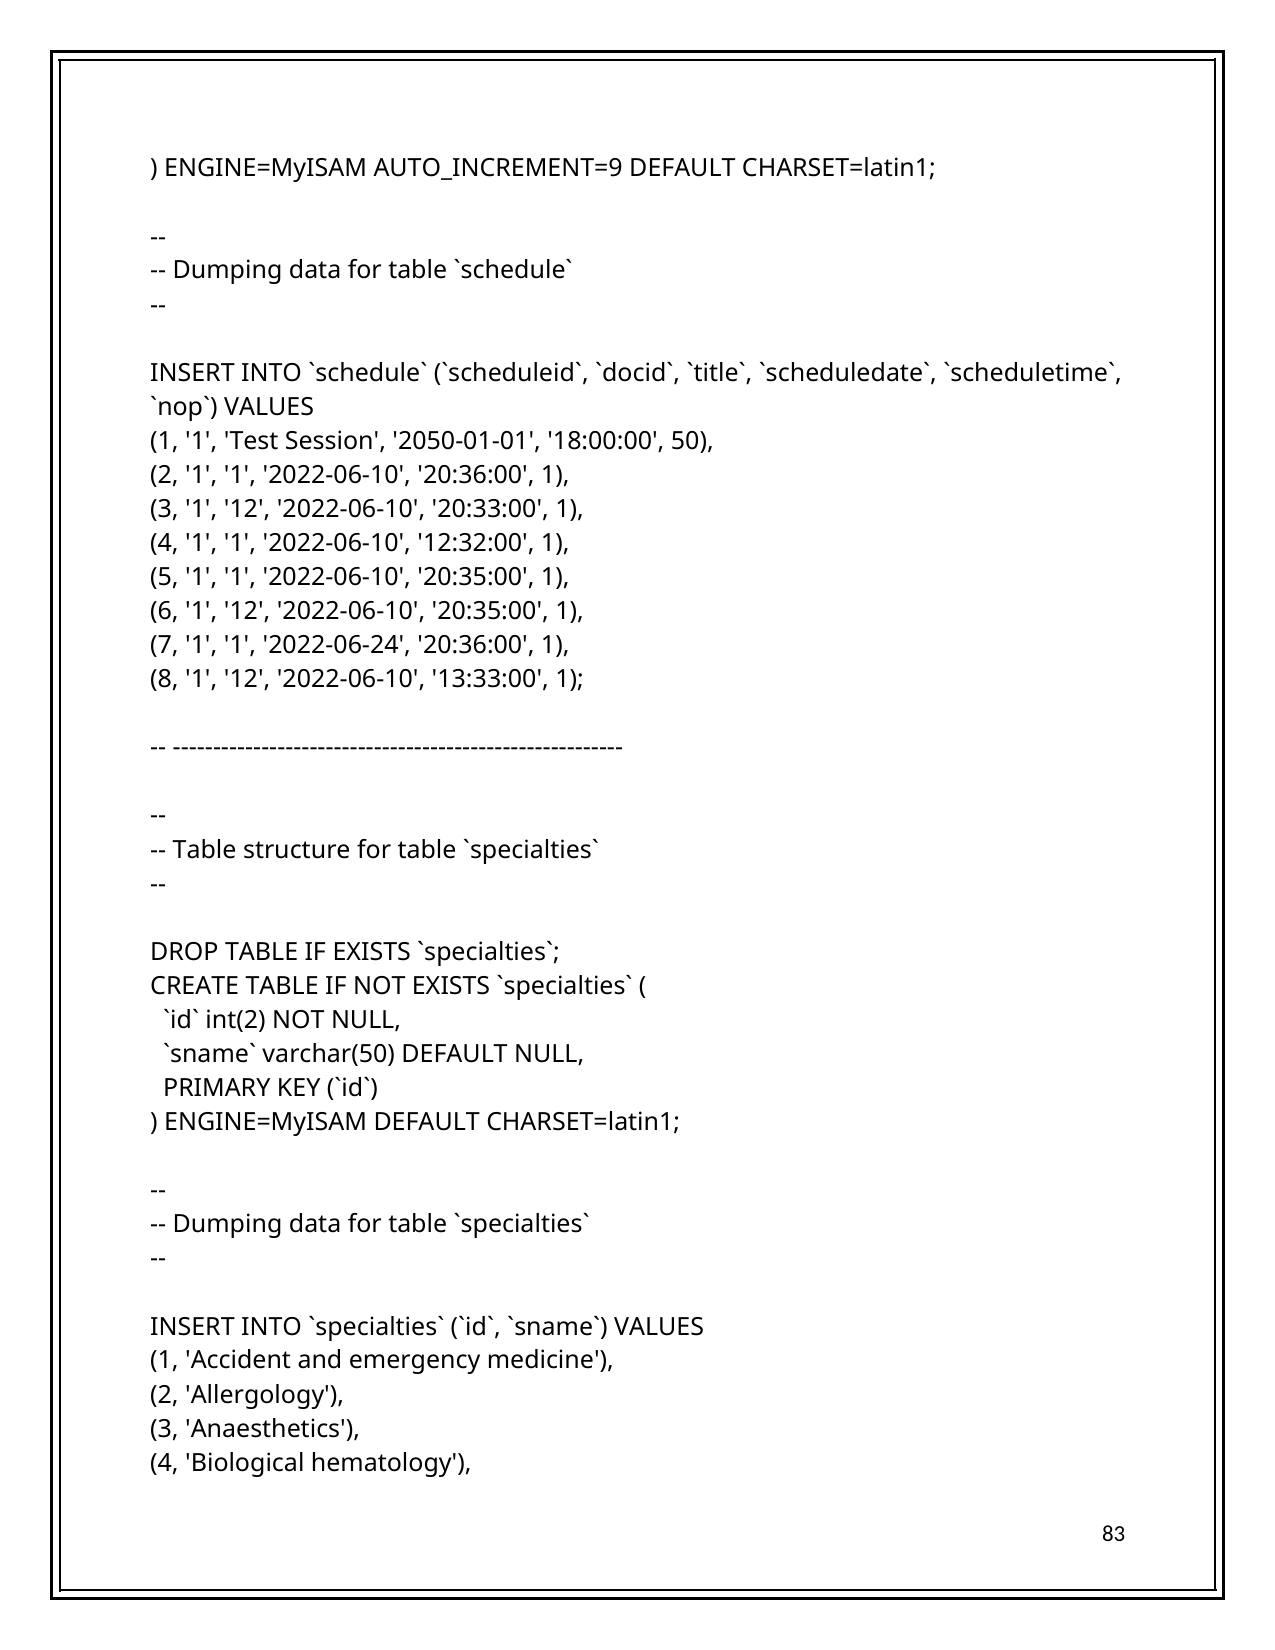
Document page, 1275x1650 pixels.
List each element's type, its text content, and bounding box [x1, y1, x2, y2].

text DROP TABLE IF EXISTS `specialties`; [150, 933, 1125, 967]
text INSERT INTO `specialties` (`id`, `sname`) VALUES [150, 1308, 1125, 1342]
text -- [150, 1240, 1125, 1274]
text (8, '1', '12', '2022-06-10', '13:33:00', 1); [150, 661, 1125, 695]
text INSERT INTO `schedule` (`scheduleid`, `docid`, `title`, `scheduledate`, `scheduletime`, `nop`) VALUES [150, 354, 1125, 422]
text `sname` varchar(50) DEFAULT NULL, [150, 1036, 1125, 1070]
text -- -------------------------------------------------------- [150, 729, 1125, 763]
text (1, '1', 'Test Session', '2050-01-01', '18:00:00', 50), [150, 422, 1125, 457]
text -- [150, 286, 1125, 320]
text ) ENGINE=MyISAM AUTO_INCREMENT=9 DEFAULT CHARSET=latin1; [150, 150, 1125, 184]
text -- Dumping data for table `specialties` [150, 1206, 1125, 1240]
text (5, '1', '1', '2022-06-10', '20:35:00', 1), [150, 559, 1125, 593]
text PRIMARY KEY (`id`) [150, 1070, 1125, 1104]
text -- [150, 218, 1125, 252]
text -- [150, 865, 1125, 899]
text (2, '1', '1', '2022-06-10', '20:36:00', 1), [150, 457, 1125, 491]
text (4, '1', '1', '2022-06-10', '12:32:00', 1), [150, 525, 1125, 559]
text -- Table structure for table `specialties` [150, 831, 1125, 865]
text -- [150, 1172, 1125, 1206]
text `id` int(2) NOT NULL, [150, 1002, 1125, 1036]
text (3, 'Anaesthetics'), [150, 1410, 1125, 1444]
text (4, 'Biological hematology'), [150, 1444, 1125, 1478]
text (6, '1', '12', '2022-06-10', '20:35:00', 1), [150, 593, 1125, 627]
text CREATE TABLE IF NOT EXISTS `specialties` ( [150, 967, 1125, 1002]
text -- [150, 797, 1125, 831]
text (3, '1', '12', '2022-06-10', '20:33:00', 1), [150, 491, 1125, 525]
text (1, 'Accident and emergency medicine'), [150, 1342, 1125, 1376]
text (2, 'Allergology'), [150, 1376, 1125, 1410]
text -- Dumping data for table `schedule` [150, 252, 1125, 286]
text (7, '1', '1', '2022-06-24', '20:36:00', 1), [150, 627, 1125, 661]
text ) ENGINE=MyISAM DEFAULT CHARSET=latin1; [150, 1104, 1125, 1138]
